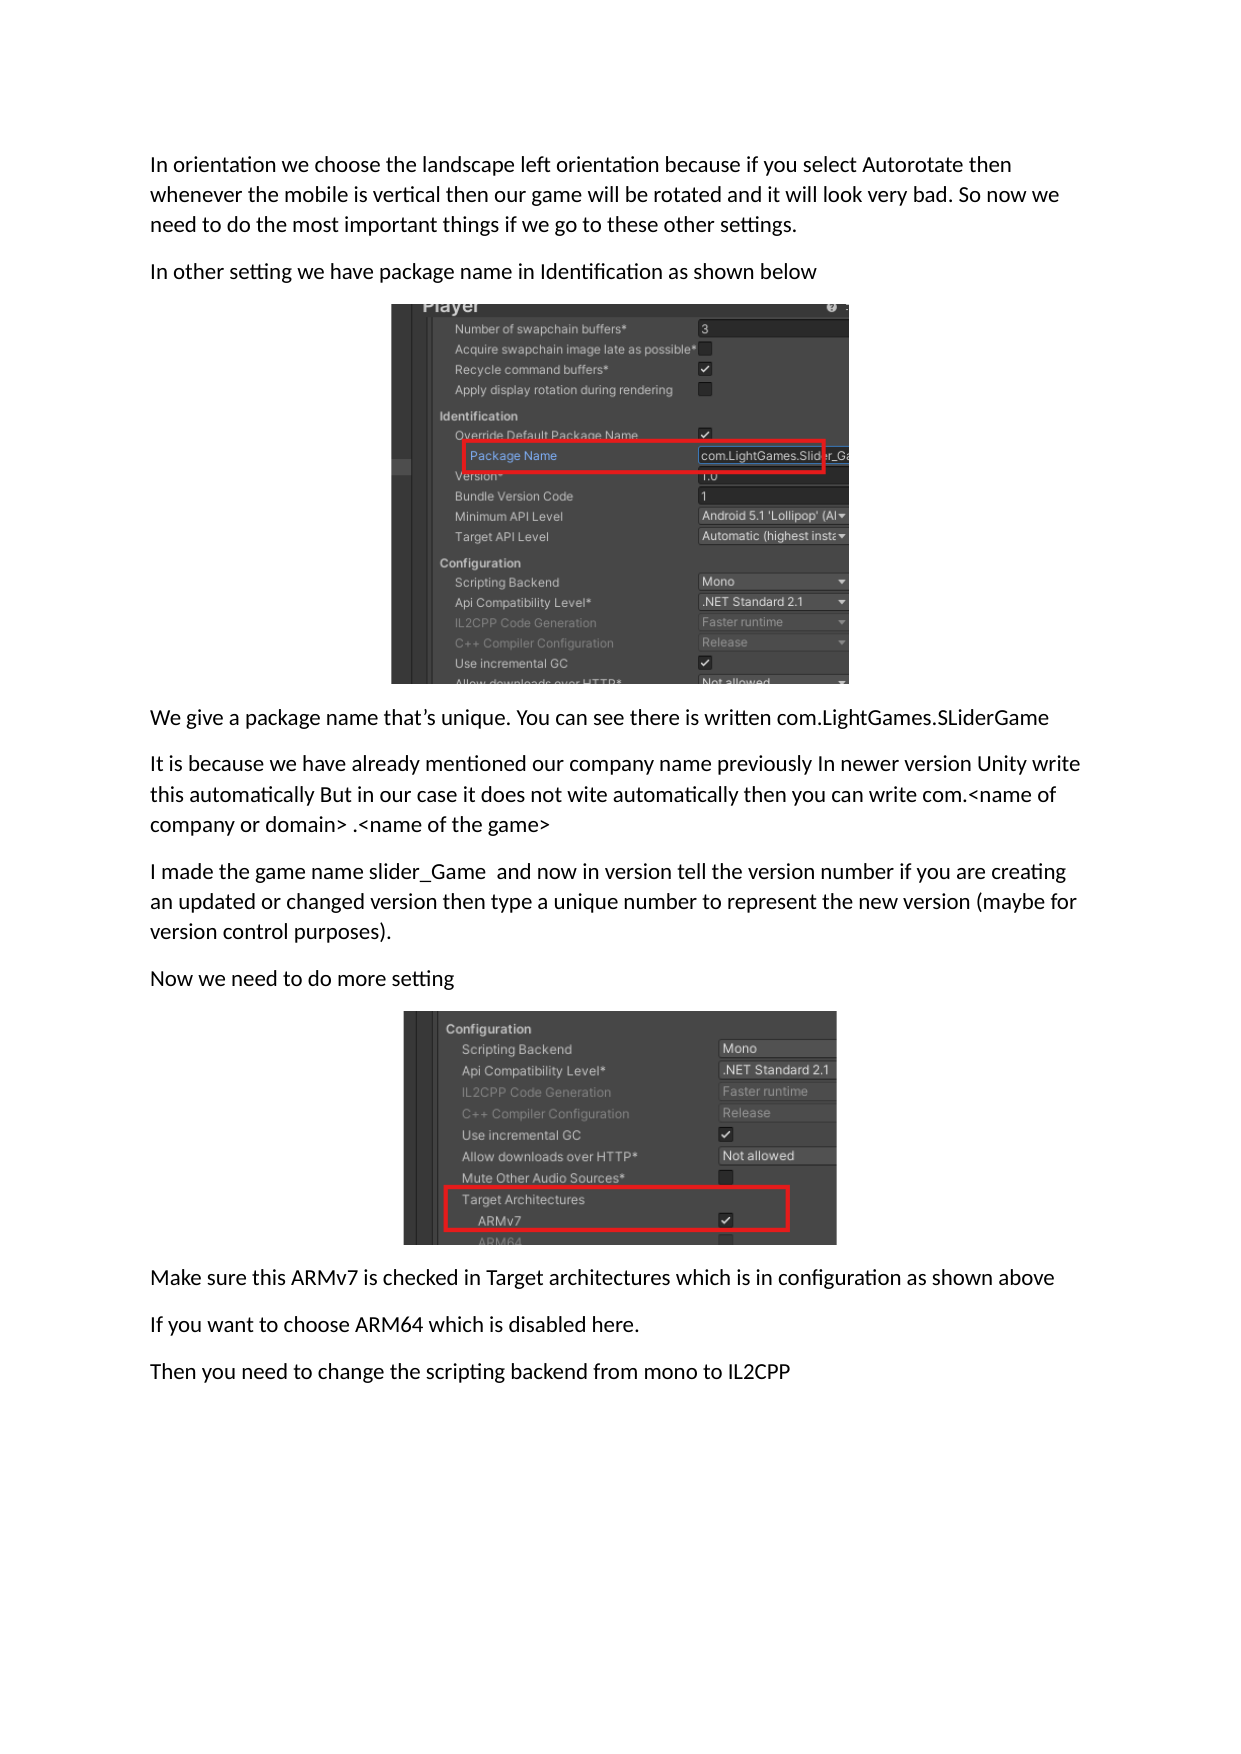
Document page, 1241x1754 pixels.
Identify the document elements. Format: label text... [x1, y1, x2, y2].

text Now we need to do more setting [150, 964, 1090, 992]
text We give a package name that’s unique. You can see there is written com.LightGames.SLiderGame [150, 703, 1090, 731]
text Make sure this ARMv7 is checked in Target architectures which is in configuration as shown above [150, 1263, 1090, 1291]
picture [403, 1011, 837, 1245]
text I made the game name slider_Game and now in version tell the version number if you are creating an updated or changed version then type a unique number to represent the new version (maybe for version control purposes). [150, 857, 1090, 945]
text Then you need to change the scripting backend from mono to IL2CPP [150, 1357, 1090, 1385]
text In other setting we have package name in Identification as shown below [150, 257, 1090, 285]
text It is because we have already mentioned our company name previously In newer version Unity write this automatically But in our case it does not wite automatically then you can write com.<name of company or domain> .<name of the game> [150, 749, 1090, 838]
text In orientation we choose the landscape left orientation because if you select Autorotate then whenever the mobile is vertical then our game will be rotated and it will look very bad. So now we need to do the most important things if we go to these other settings. [150, 150, 1090, 238]
picture [391, 304, 849, 684]
text If you want to choose ARM64 which is disabled here. [150, 1310, 1090, 1338]
